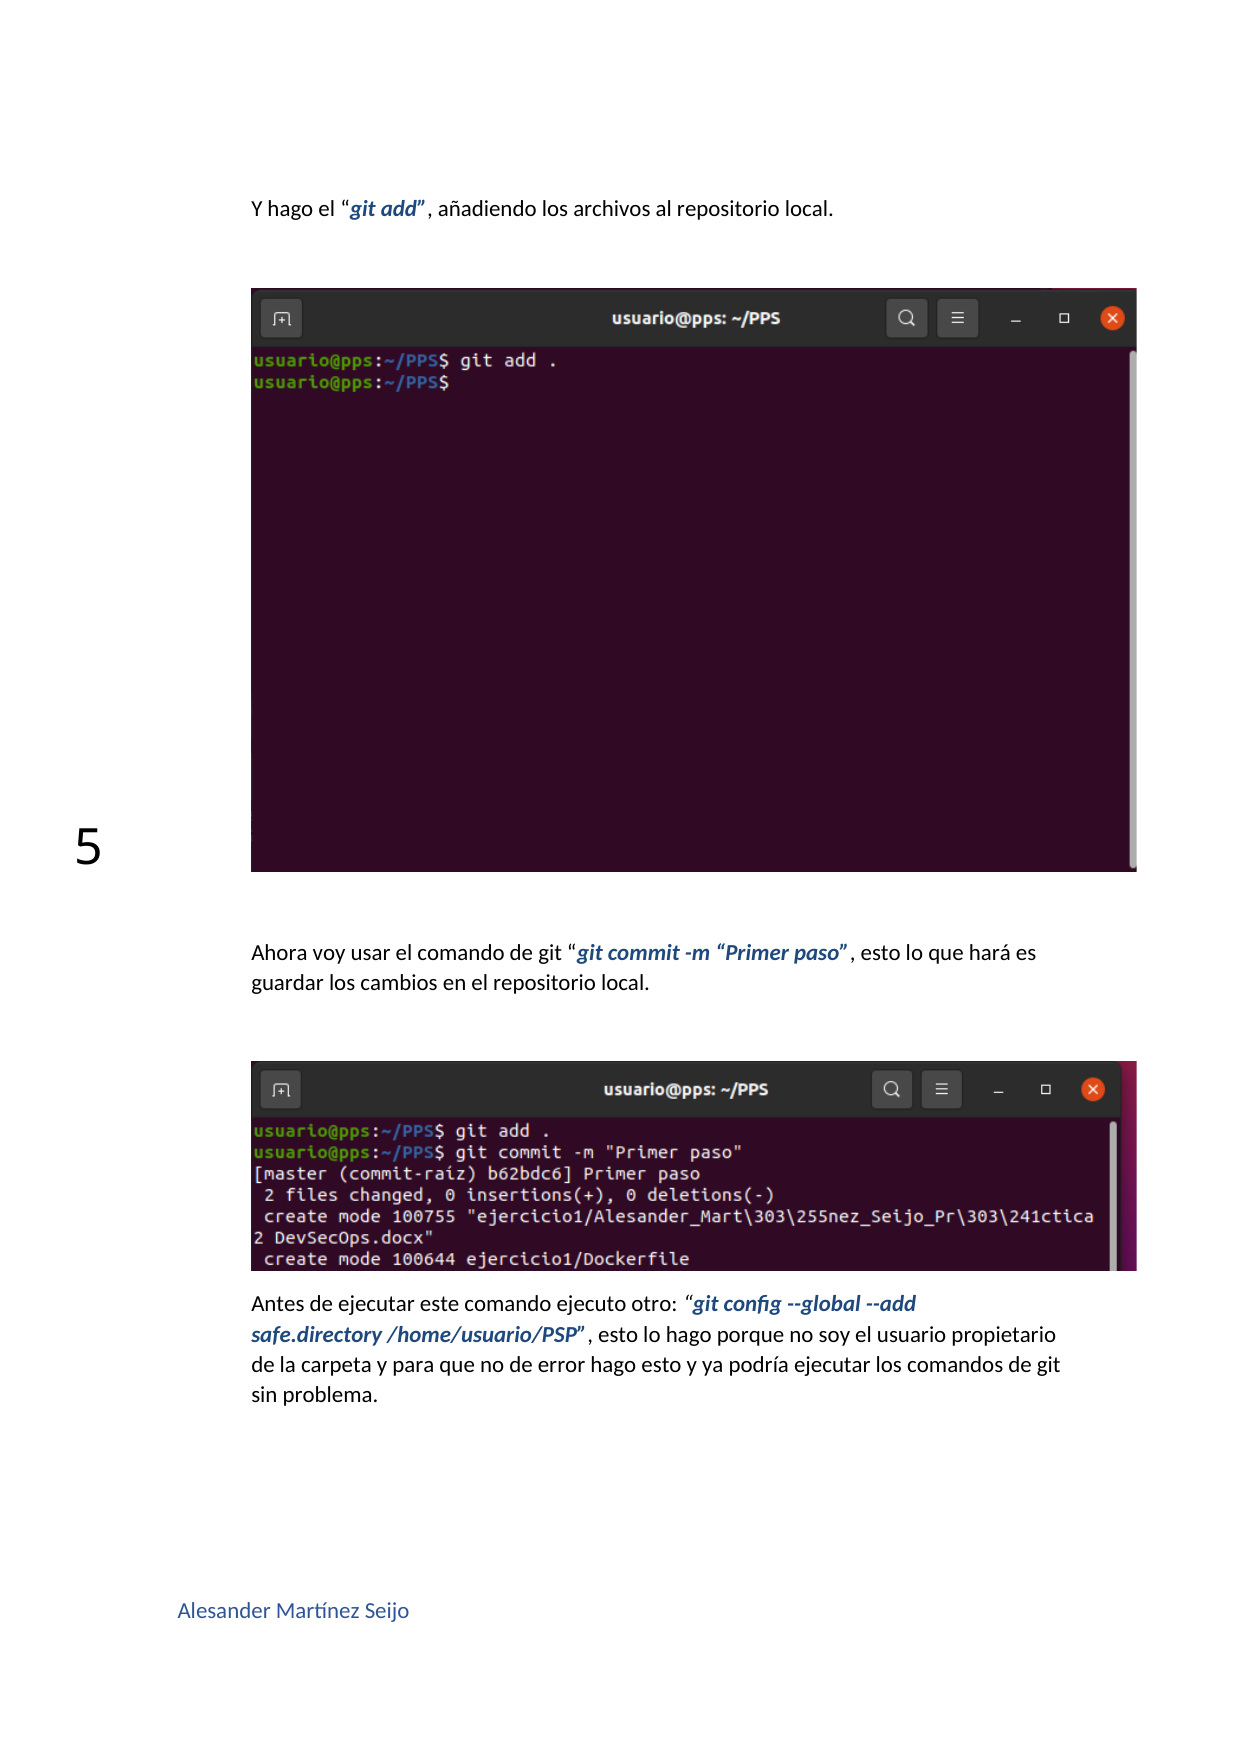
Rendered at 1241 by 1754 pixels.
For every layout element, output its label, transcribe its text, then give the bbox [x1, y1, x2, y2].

picture [251, 1061, 1137, 1271]
text Ahora voy usar el comando de git “git commit -m “Primer paso”, esto lo que hará es guardar los cambios en el repositorio local. [251, 938, 1063, 996]
text Y hago el “git add”, añadiendo los archivos al repositorio local. [251, 194, 1063, 222]
picture [251, 288, 1137, 872]
text Antes de ejecutar este comando ejecuto otro: “git config --global --add safe.directory /home/usuario/PSP”, esto lo hago porque no soy el usuario propietario de la carpeta y para que no de error hago esto y ya podría ejecutar los comandos de git sin problema. [251, 1289, 1063, 1408]
